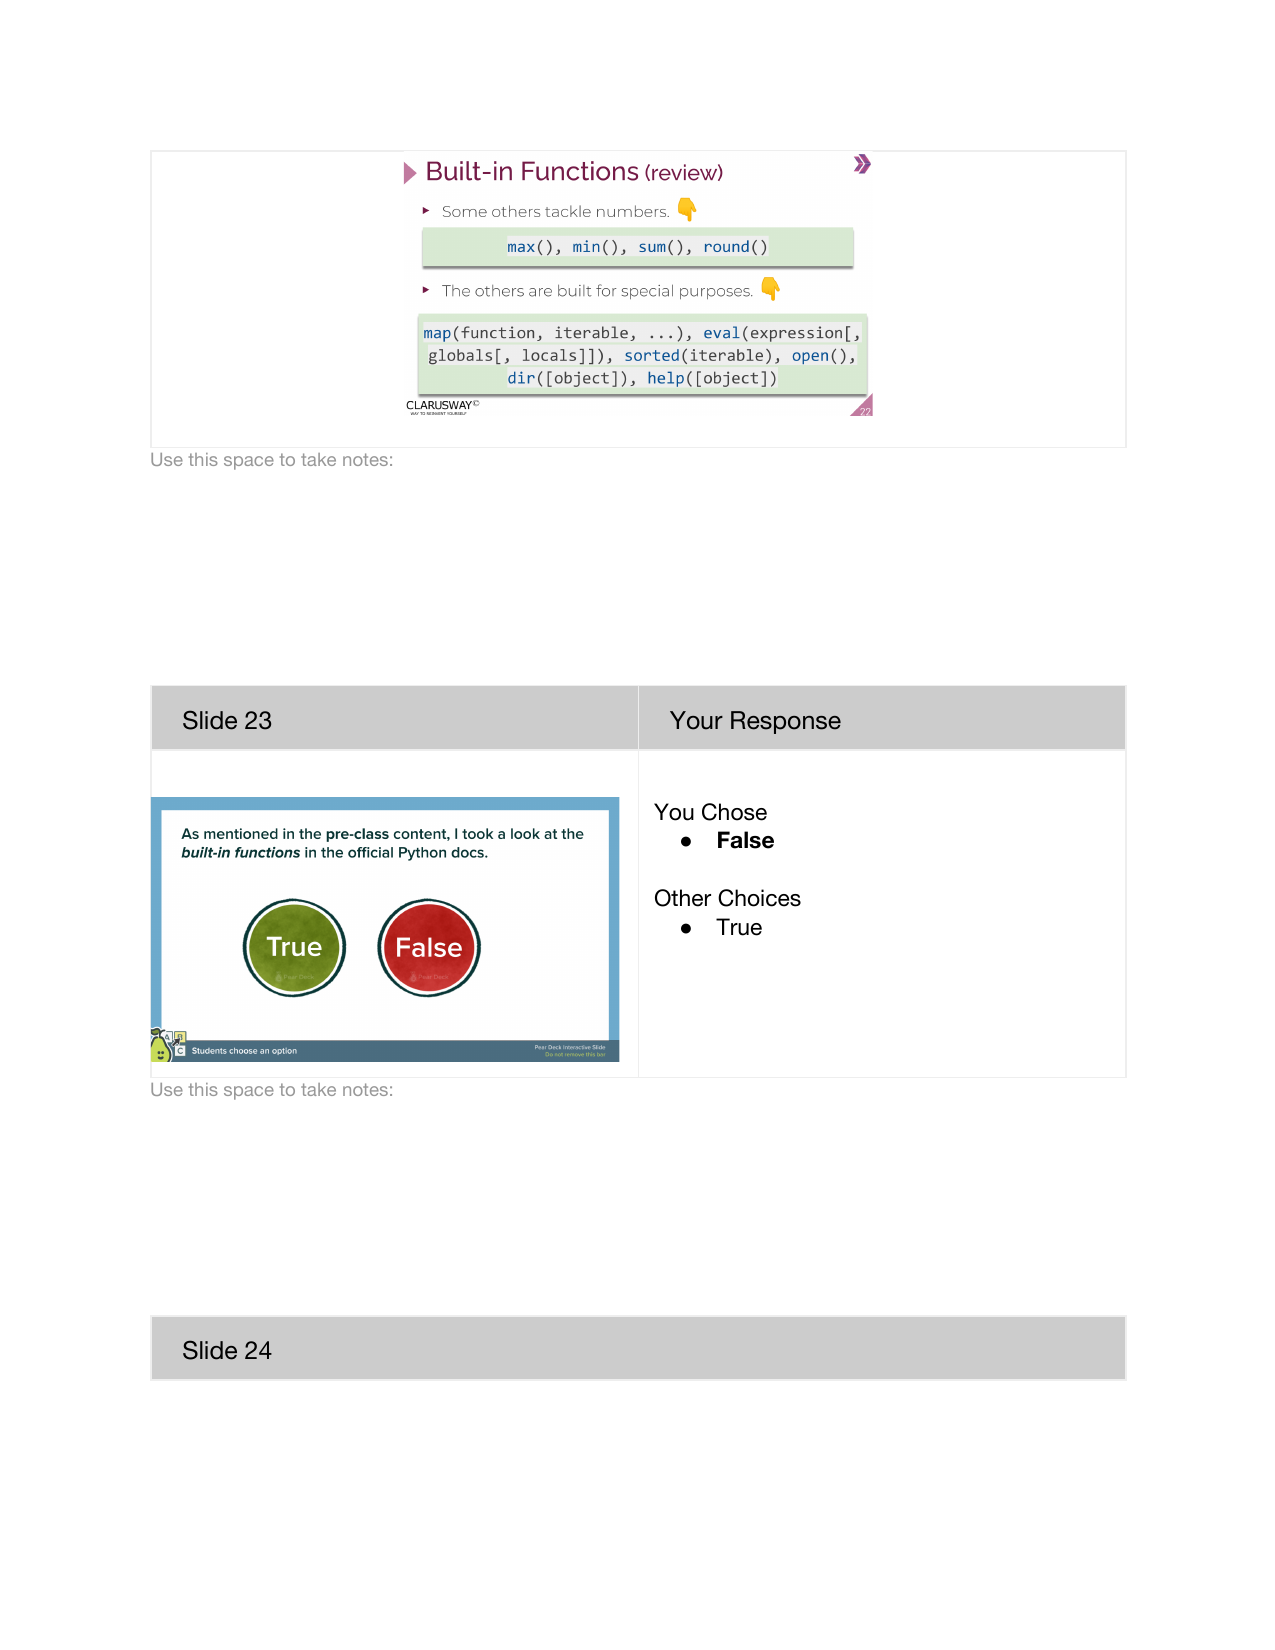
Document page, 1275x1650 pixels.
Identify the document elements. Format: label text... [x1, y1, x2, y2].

text Use this space to take notes: [150, 1078, 1125, 1102]
text Use this space to take notes: [150, 448, 1125, 472]
picture [150, 797, 620, 1062]
table_header Your Response [639, 686, 1125, 749]
table_cell [152, 751, 638, 1077]
picture [403, 151, 873, 416]
table_cell [152, 152, 1125, 447]
table_header Slide 24 [152, 1317, 1125, 1379]
table_header Slide 23 [152, 686, 638, 749]
table_cell You Chose False Other Choices True [639, 751, 1125, 1077]
